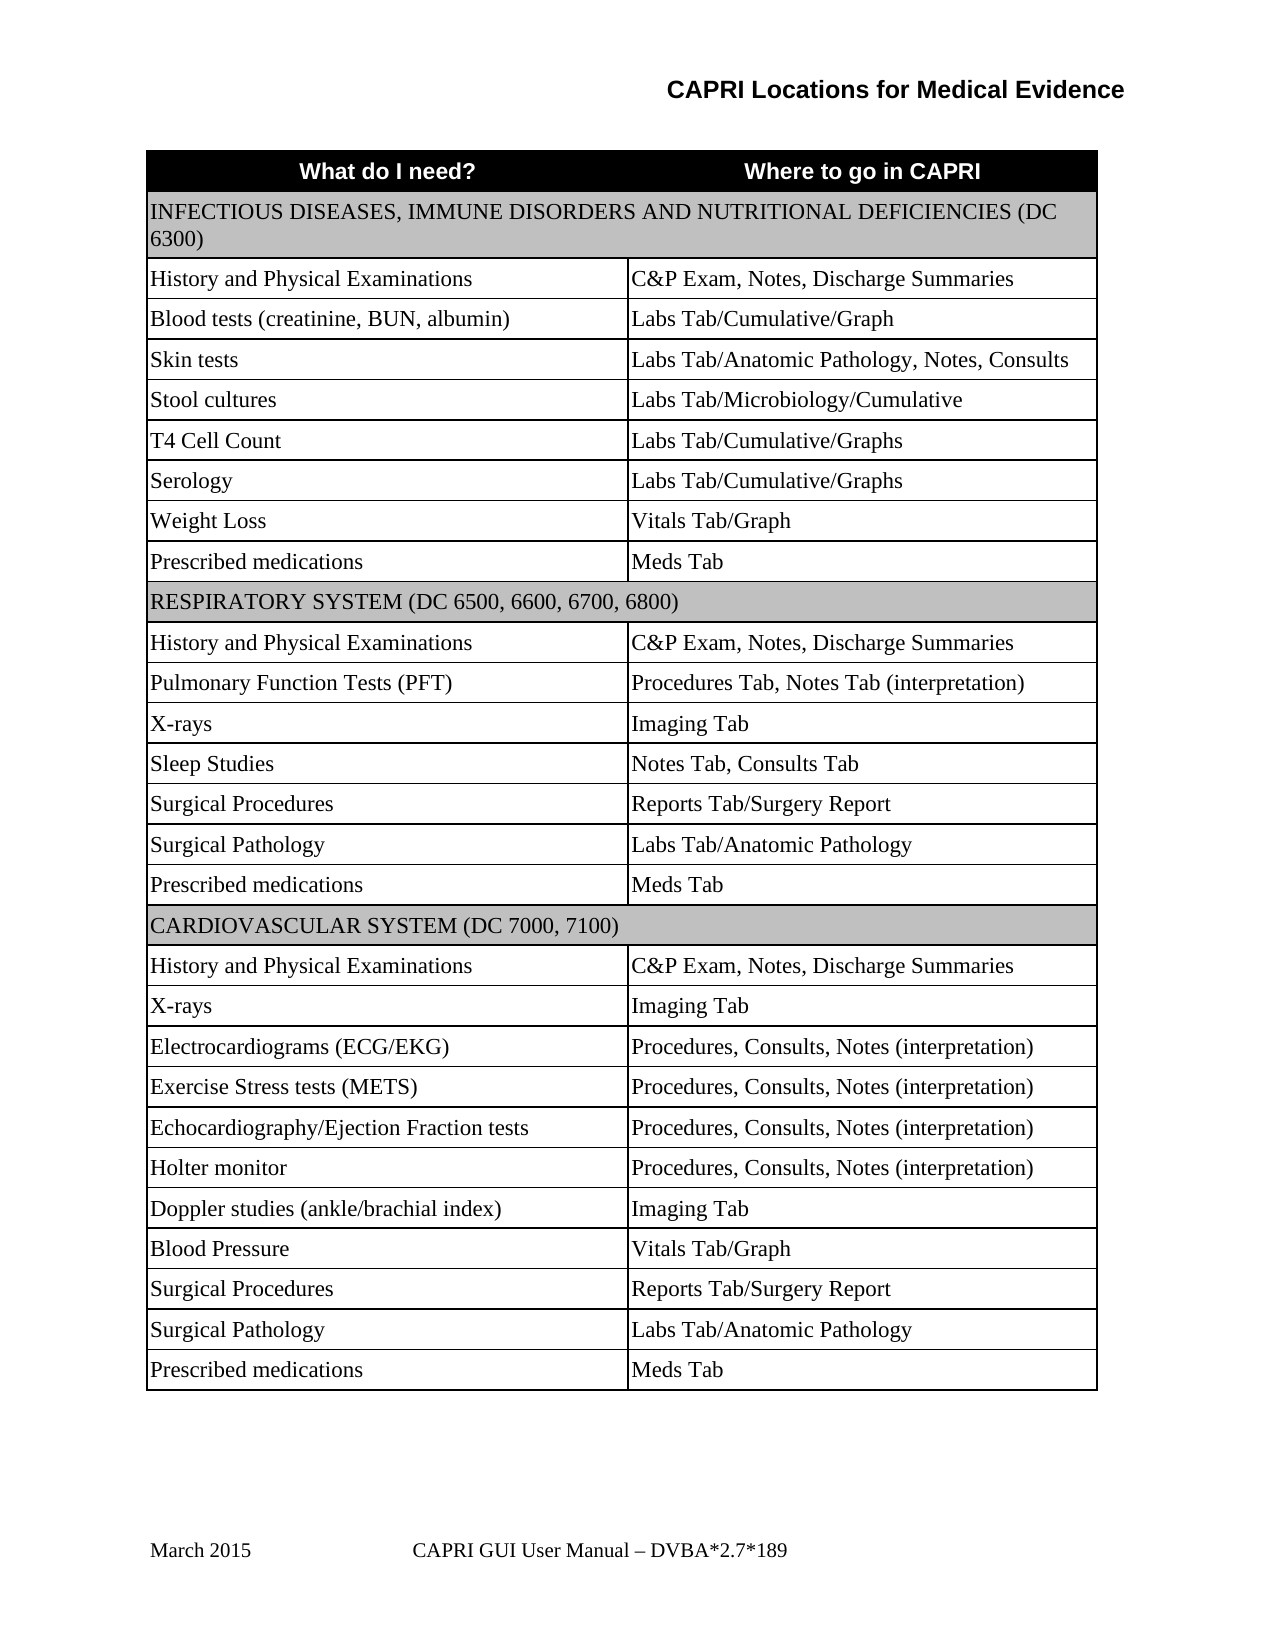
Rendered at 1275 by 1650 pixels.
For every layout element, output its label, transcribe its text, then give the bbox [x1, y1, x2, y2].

table_cell Imaging Tab [629, 986, 1096, 1025]
table_cell Pulmonary Function Tests (PFT) [148, 663, 627, 702]
table_cell History and Physical Examinations [148, 623, 627, 661]
table_cell Labs Tab/Anatomic Pathology, Notes, Consults [629, 340, 1096, 378]
table_cell Meds Tab [629, 1350, 1096, 1389]
table_cell Labs Tab/Cumulative/Graphs [629, 461, 1096, 500]
table_cell Vitals Tab/Graph [629, 501, 1096, 540]
table_cell Reports Tab/Surgery Report [629, 1269, 1096, 1308]
table_cell Weight Loss [148, 501, 627, 540]
table_cell Meds Tab [629, 542, 1096, 581]
table_cell Sleep Studies [148, 744, 627, 783]
table_cell X-rays [148, 703, 627, 742]
table_cell X-rays [148, 986, 627, 1025]
table_cell Labs Tab/Anatomic Pathology [629, 1310, 1096, 1348]
table_cell Meds Tab [629, 865, 1096, 904]
table_cell Procedures Tab, Notes Tab (interpretation) [629, 663, 1096, 702]
table_cell Procedures, Consults, Notes (interpretation) [629, 1148, 1096, 1187]
table_cell T4 Cell Count [148, 421, 627, 459]
table_cell Surgical Procedures [148, 1269, 627, 1308]
table_cell CARDIOVASCULAR SYSTEM (DC 7000, 7100) [148, 906, 1096, 944]
table_cell Holter monitor [148, 1148, 627, 1187]
table_header What do I need? [148, 152, 627, 190]
table_cell Reports Tab/Surgery Report [629, 784, 1096, 823]
table_cell History and Physical Examinations [148, 259, 627, 298]
table_cell Labs Tab/Microbiology/Cumulative [629, 380, 1096, 419]
table_cell Surgical Procedures [148, 784, 627, 823]
table_cell Skin tests [148, 340, 627, 378]
table_cell Electrocardiograms (ECG/EKG) [148, 1027, 627, 1066]
table_cell C&P Exam, Notes, Discharge Summaries [629, 259, 1096, 298]
table_cell Labs Tab/Cumulative/Graphs [629, 421, 1096, 459]
table_cell Doppler studies (ankle/brachial index) [148, 1188, 627, 1227]
table_cell Labs Tab/Cumulative/Graph [629, 299, 1096, 338]
table_cell Procedures, Consults, Notes (interpretation) [629, 1108, 1096, 1146]
table_cell History and Physical Examinations [148, 946, 627, 985]
table_cell Blood Pressure [148, 1229, 627, 1268]
table_cell INFECTIOUS DISEASES, IMMUNE DISORDERS AND NUTRITIONAL DEFICIENCIES (DC 6300) [148, 192, 1096, 257]
table_cell Serology [148, 461, 627, 500]
table_cell Notes Tab, Consults Tab [629, 744, 1096, 783]
table_cell Surgical Pathology [148, 825, 627, 863]
table_cell Procedures, Consults, Notes (interpretation) [629, 1067, 1096, 1106]
table_cell Blood tests (creatinine, BUN, albumin) [148, 299, 627, 338]
table_cell Procedures, Consults, Notes (interpretation) [629, 1027, 1096, 1066]
table_cell Prescribed medications [148, 1350, 627, 1389]
table_cell Exercise Stress tests (METS) [148, 1067, 627, 1106]
table_cell Prescribed medications [148, 542, 627, 581]
table_cell Labs Tab/Anatomic Pathology [629, 825, 1096, 863]
table_cell RESPIRATORY SYSTEM (DC 6500, 6600, 6700, 6800) [148, 582, 1096, 621]
table_cell Prescribed medications [148, 865, 627, 904]
table_cell Imaging Tab [629, 1188, 1096, 1227]
table_cell C&P Exam, Notes, Discharge Summaries [629, 946, 1096, 985]
table_cell Vitals Tab/Graph [629, 1229, 1096, 1268]
table_cell Surgical Pathology [148, 1310, 627, 1348]
table_cell Echocardiography/Ejection Fraction tests [148, 1108, 627, 1146]
table_cell Stool cultures [148, 380, 627, 419]
table_cell Imaging Tab [629, 703, 1096, 742]
table_cell C&P Exam, Notes, Discharge Summaries [629, 623, 1096, 661]
table_header Where to go in CAPRI [629, 152, 1096, 190]
